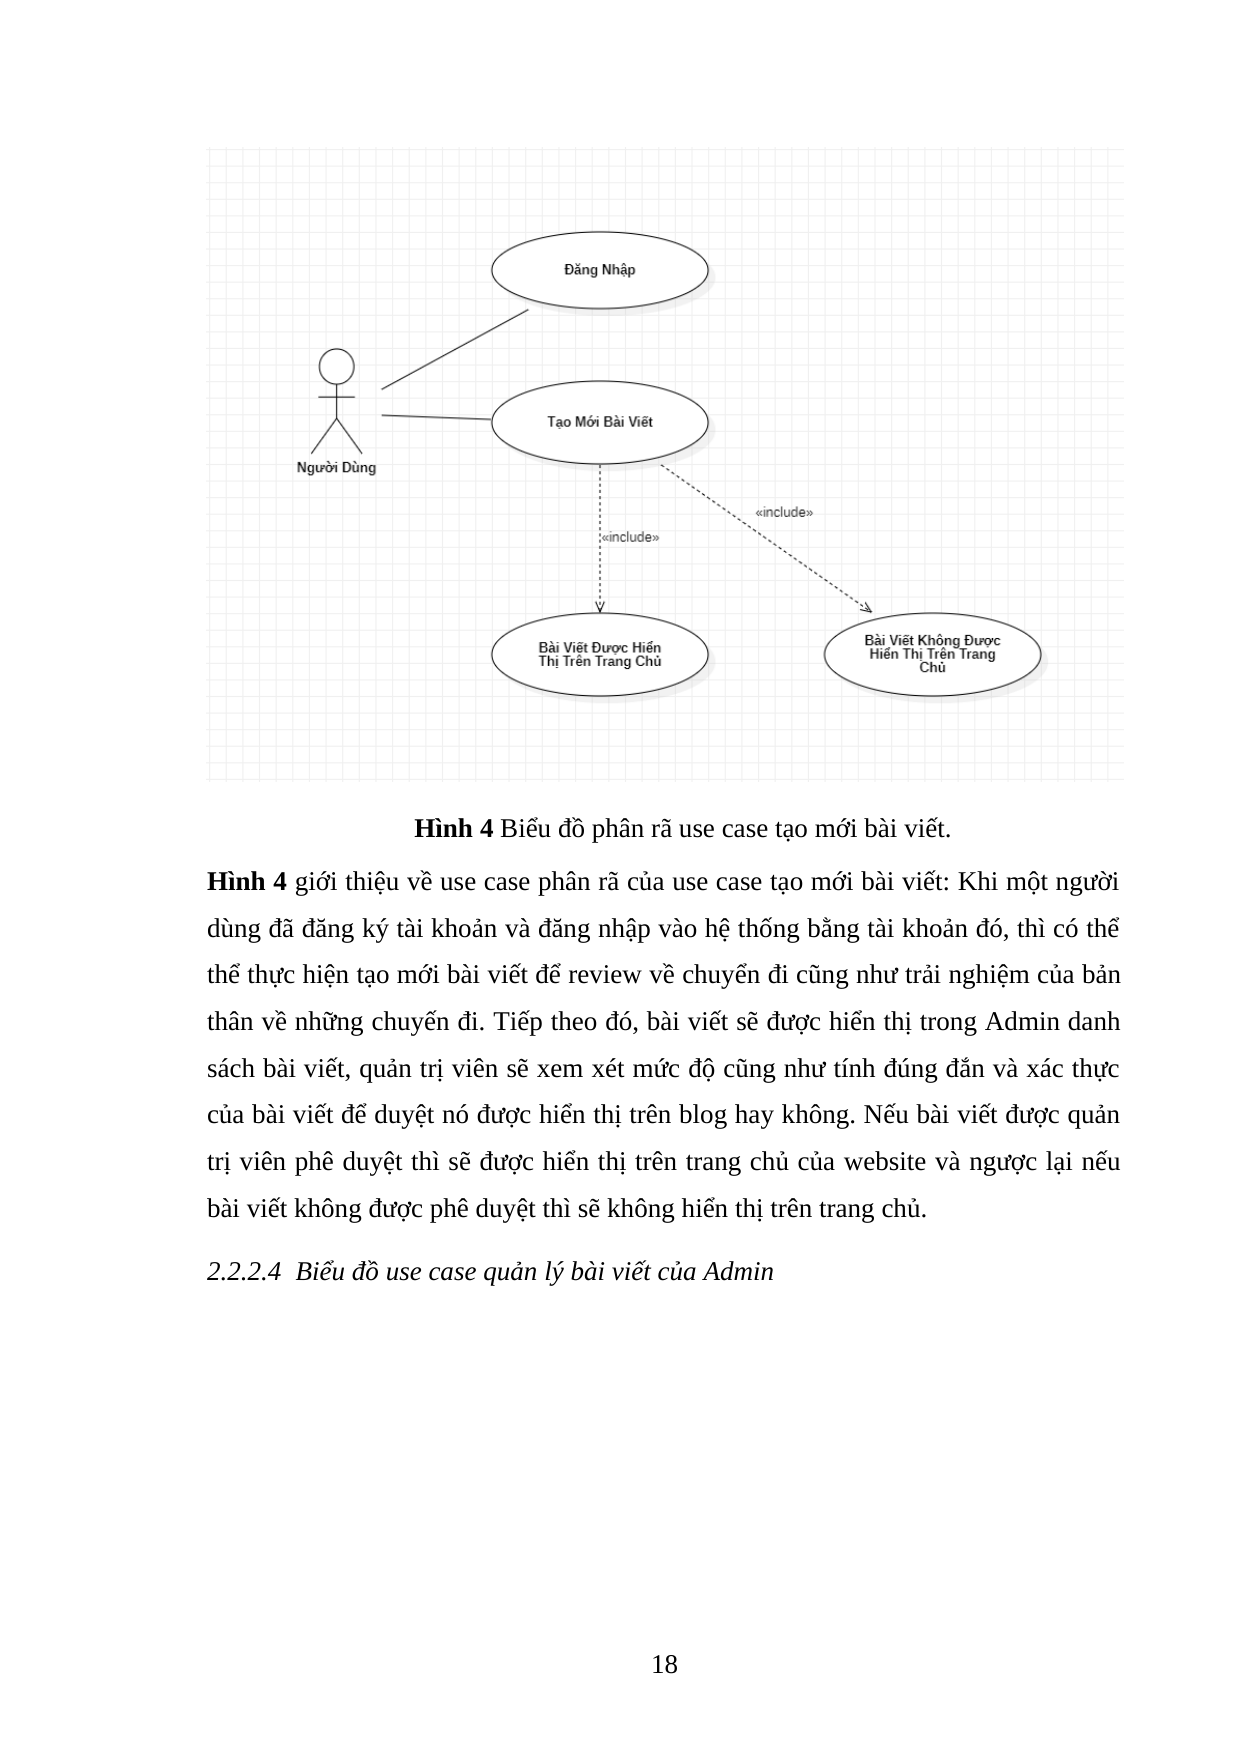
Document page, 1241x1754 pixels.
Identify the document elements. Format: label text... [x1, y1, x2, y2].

text Hình 4 giới thiệu về use case phân rã của use case tạo mới bài viết: Khi một người dùng đã đăng ký tài khoản và đăng nhập vào hệ thống bằng tài khoản đó, thì có thể thể thực hiện tạo mới bài viết để review về chuyển đi cũng như trải nghiệm của bản thân về những chuyến đi. Tiếp theo đó, bài viết sẽ được hiển thị trong Admin danh sách bài viết, quản trị viên sẽ xem xét mức độ cũng như tính đúng đắn và xác thực của bài viết để duyệt nó được hiển thị trên blog hay không. Nếu bài viết được quản trị viên phê duyệt thì sẽ được hiển thị trên trang chủ của website và ngược lại nếu bài viết không được phê duyệt thì sẽ không hiển thị trên trang chủ. [207, 865, 1122, 1223]
list Biểu đồ use case quản lý bài viết của Admin [207, 1255, 1122, 1286]
text Hình 4 Biểu đồ phân rã use case tạo mới bài viết. [207, 812, 1122, 843]
picture [206, 147, 1124, 782]
